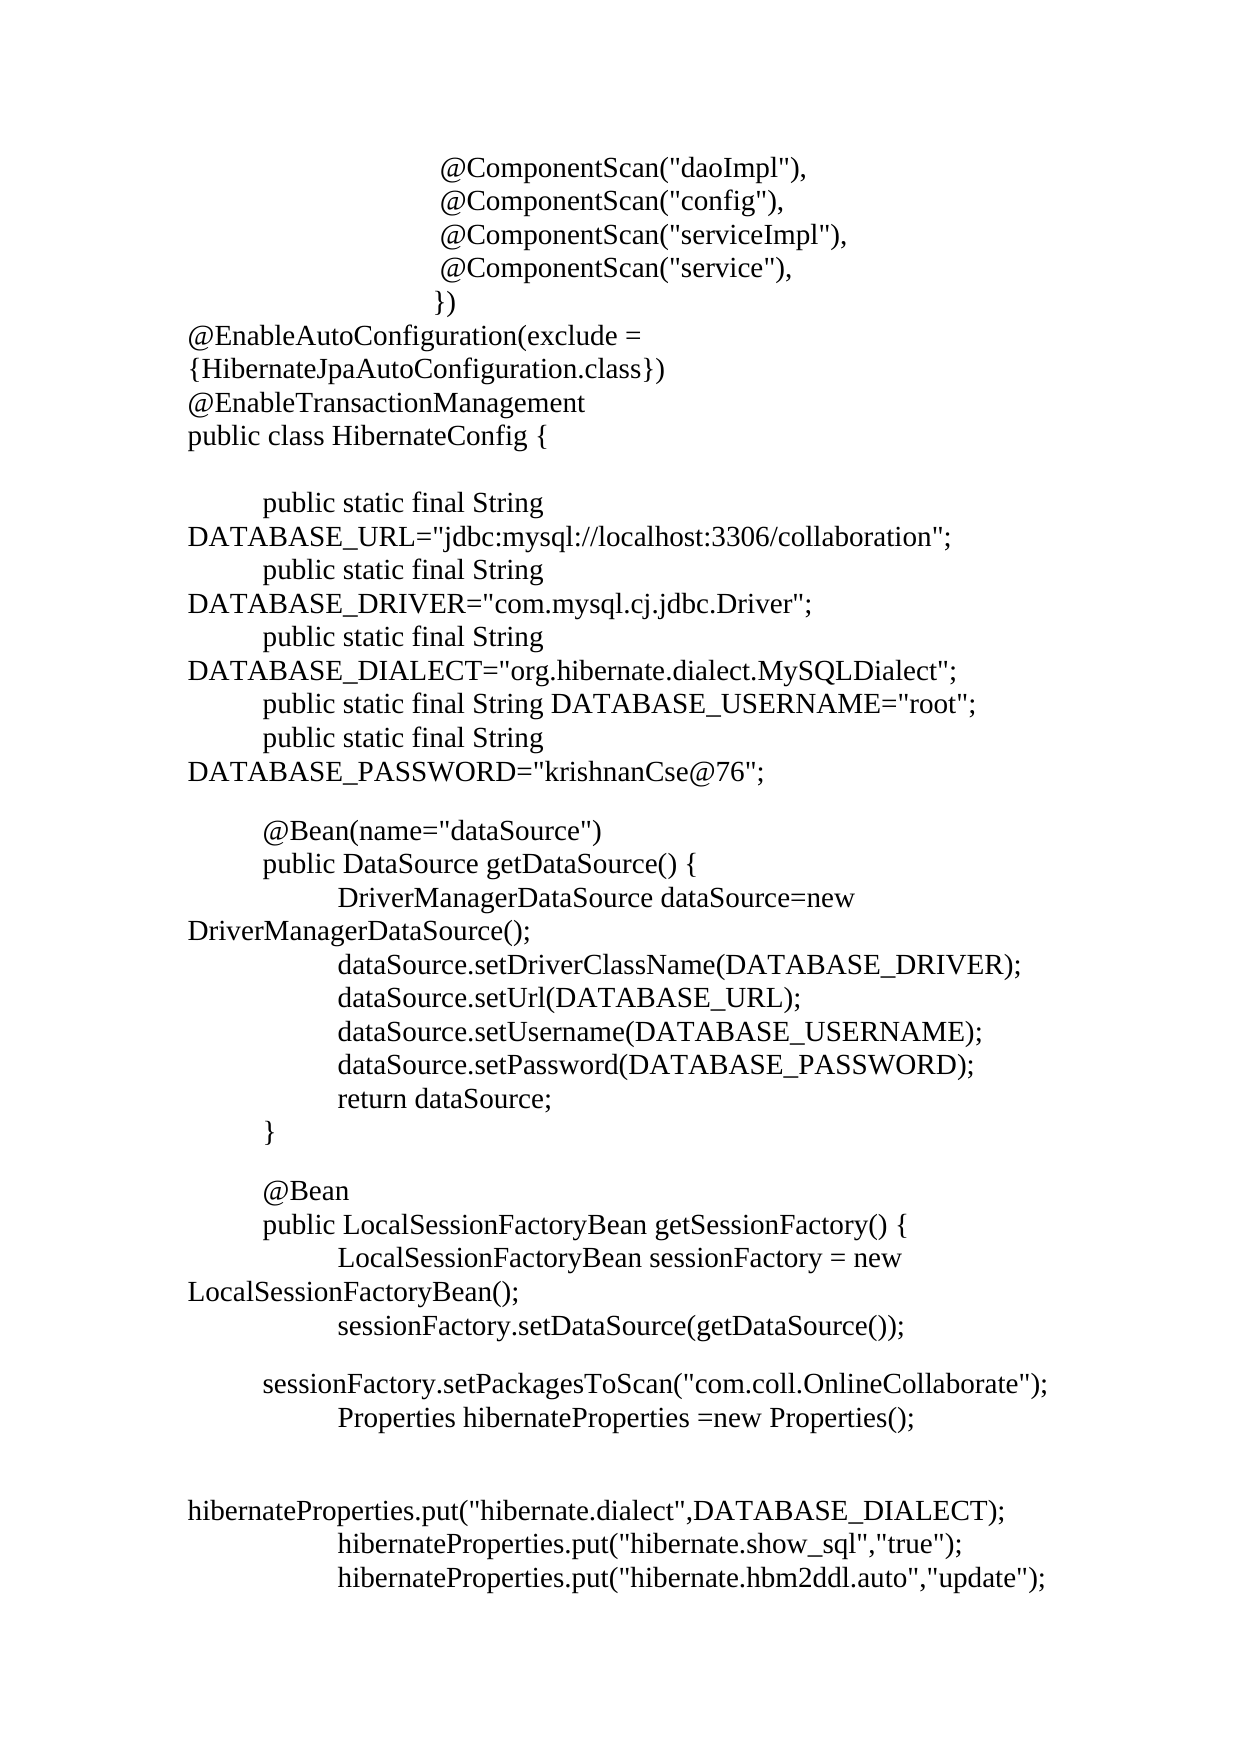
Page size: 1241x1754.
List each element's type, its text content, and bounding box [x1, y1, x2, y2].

text hibernateProperties.put("hibernate.show_sql","true"); [187, 1526, 1053, 1560]
text public LocalSessionFactoryBean getSessionFactory() { [187, 1207, 1053, 1241]
text @ComponentScan("daoImpl"), [187, 150, 1053, 183]
text }) [187, 284, 1053, 318]
text dataSource.setUrl(DATABASE_URL); [187, 980, 1053, 1014]
text return dataSource; [187, 1081, 1053, 1114]
text public static final String DATABASE_DIALECT="org.hibernate.dialect.MySQLDialect"; [187, 619, 1053, 687]
text public class HibernateConfig { [187, 418, 1053, 452]
text LocalSessionFactoryBean sessionFactory = new LocalSessionFactoryBean(); [187, 1241, 1053, 1308]
text public static final String DATABASE_DRIVER="com.mysql.cj.jdbc.Driver"; [187, 552, 1053, 619]
text @Bean(name="dataSource") [187, 813, 1053, 846]
text dataSource.setUsername(DATABASE_USERNAME); [187, 1014, 1053, 1047]
text public DataSource getDataSource() { [187, 846, 1053, 880]
text DriverManagerDataSource dataSource=new DriverManagerDataSource(); [187, 880, 1053, 947]
text dataSource.setDriverClassName(DATABASE_DRIVER); [187, 947, 1053, 980]
text hibernateProperties.put("hibernate.dialect",DATABASE_DIALECT); [187, 1434, 1053, 1526]
text dataSource.setPassword(DATABASE_PASSWORD); [187, 1047, 1053, 1081]
text @Bean [187, 1173, 1053, 1207]
text @ComponentScan("service"), [187, 251, 1053, 284]
text @EnableAutoConfiguration(exclude = {HibernateJpaAutoConfiguration.class}) [187, 318, 1053, 385]
text @EnableTransactionManagement [187, 385, 1053, 418]
text sessionFactory.setDataSource(getDataSource()); [187, 1308, 1053, 1341]
text @ComponentScan("config"), [187, 183, 1053, 217]
text sessionFactory.setPackagesToScan("com.coll.OnlineCollaborate"); [187, 1341, 1053, 1400]
text public static final String DATABASE_PASSWORD="krishnanCse@76"; [187, 720, 1053, 787]
text @ComponentScan("serviceImpl"), [187, 217, 1053, 251]
text } [187, 1114, 1053, 1148]
text public static final String DATABASE_USERNAME="root"; [187, 687, 1053, 720]
text hibernateProperties.put("hibernate.hbm2ddl.auto","update"); [187, 1560, 1053, 1593]
text public static final String DATABASE_URL="jdbc:mysql://localhost:3306/collaboration"; [187, 485, 1053, 552]
text Properties hibernateProperties =new Properties(); [187, 1400, 1053, 1434]
